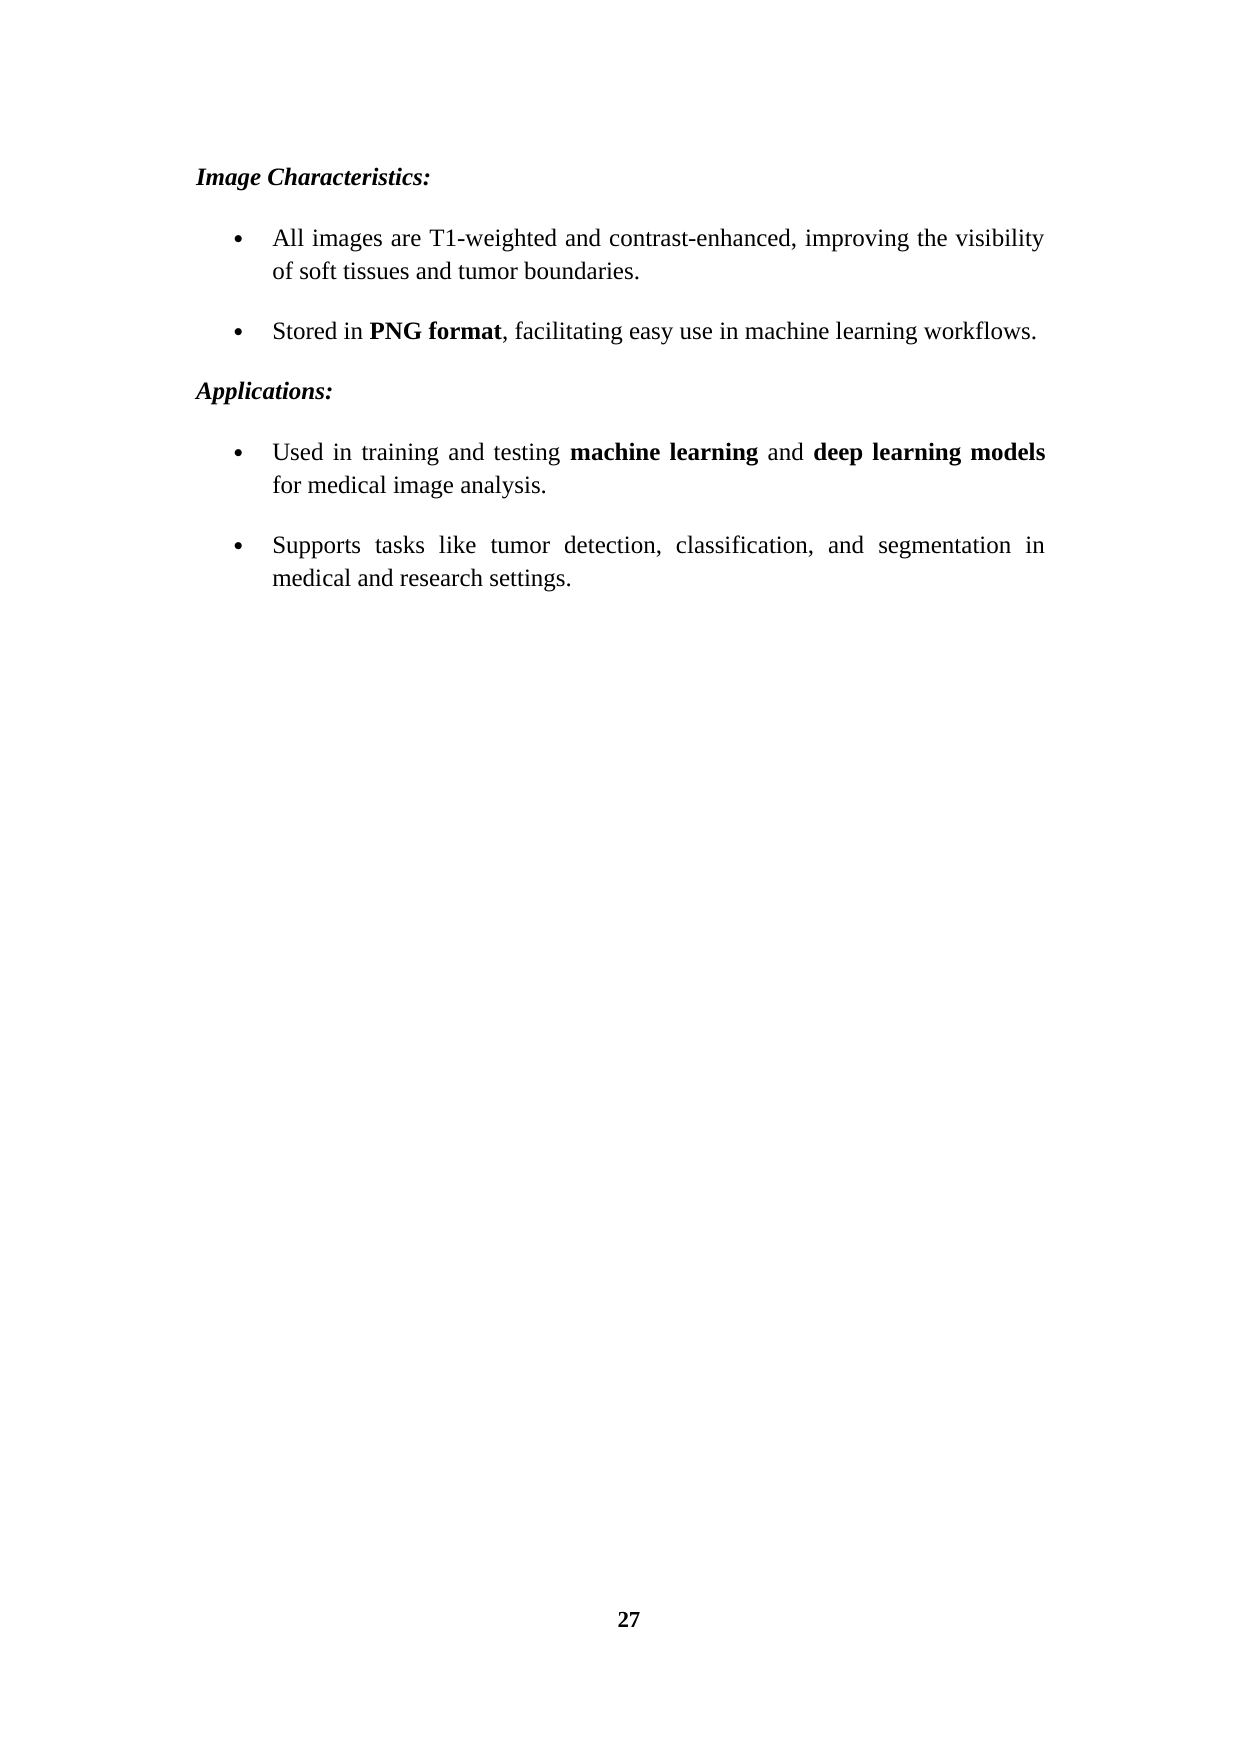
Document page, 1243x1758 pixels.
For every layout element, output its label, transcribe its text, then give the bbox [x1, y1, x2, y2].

list Image Characteristics: [189, 162, 1046, 191]
list Applications: [189, 376, 1046, 405]
list Supports tasks like tumor detection, classification, and segmentation in medical and research settings. [234, 530, 1046, 592]
list Stored in PNG format, facilitating easy use in machine learning workflows. [234, 316, 1046, 345]
list All images are T1-weighted and contrast-enhanced, improving the visibility of soft tissues and tumor boundaries. [234, 223, 1046, 284]
list Used in training and testing machine learning and deep learning models for medical image analysis. [234, 437, 1046, 498]
